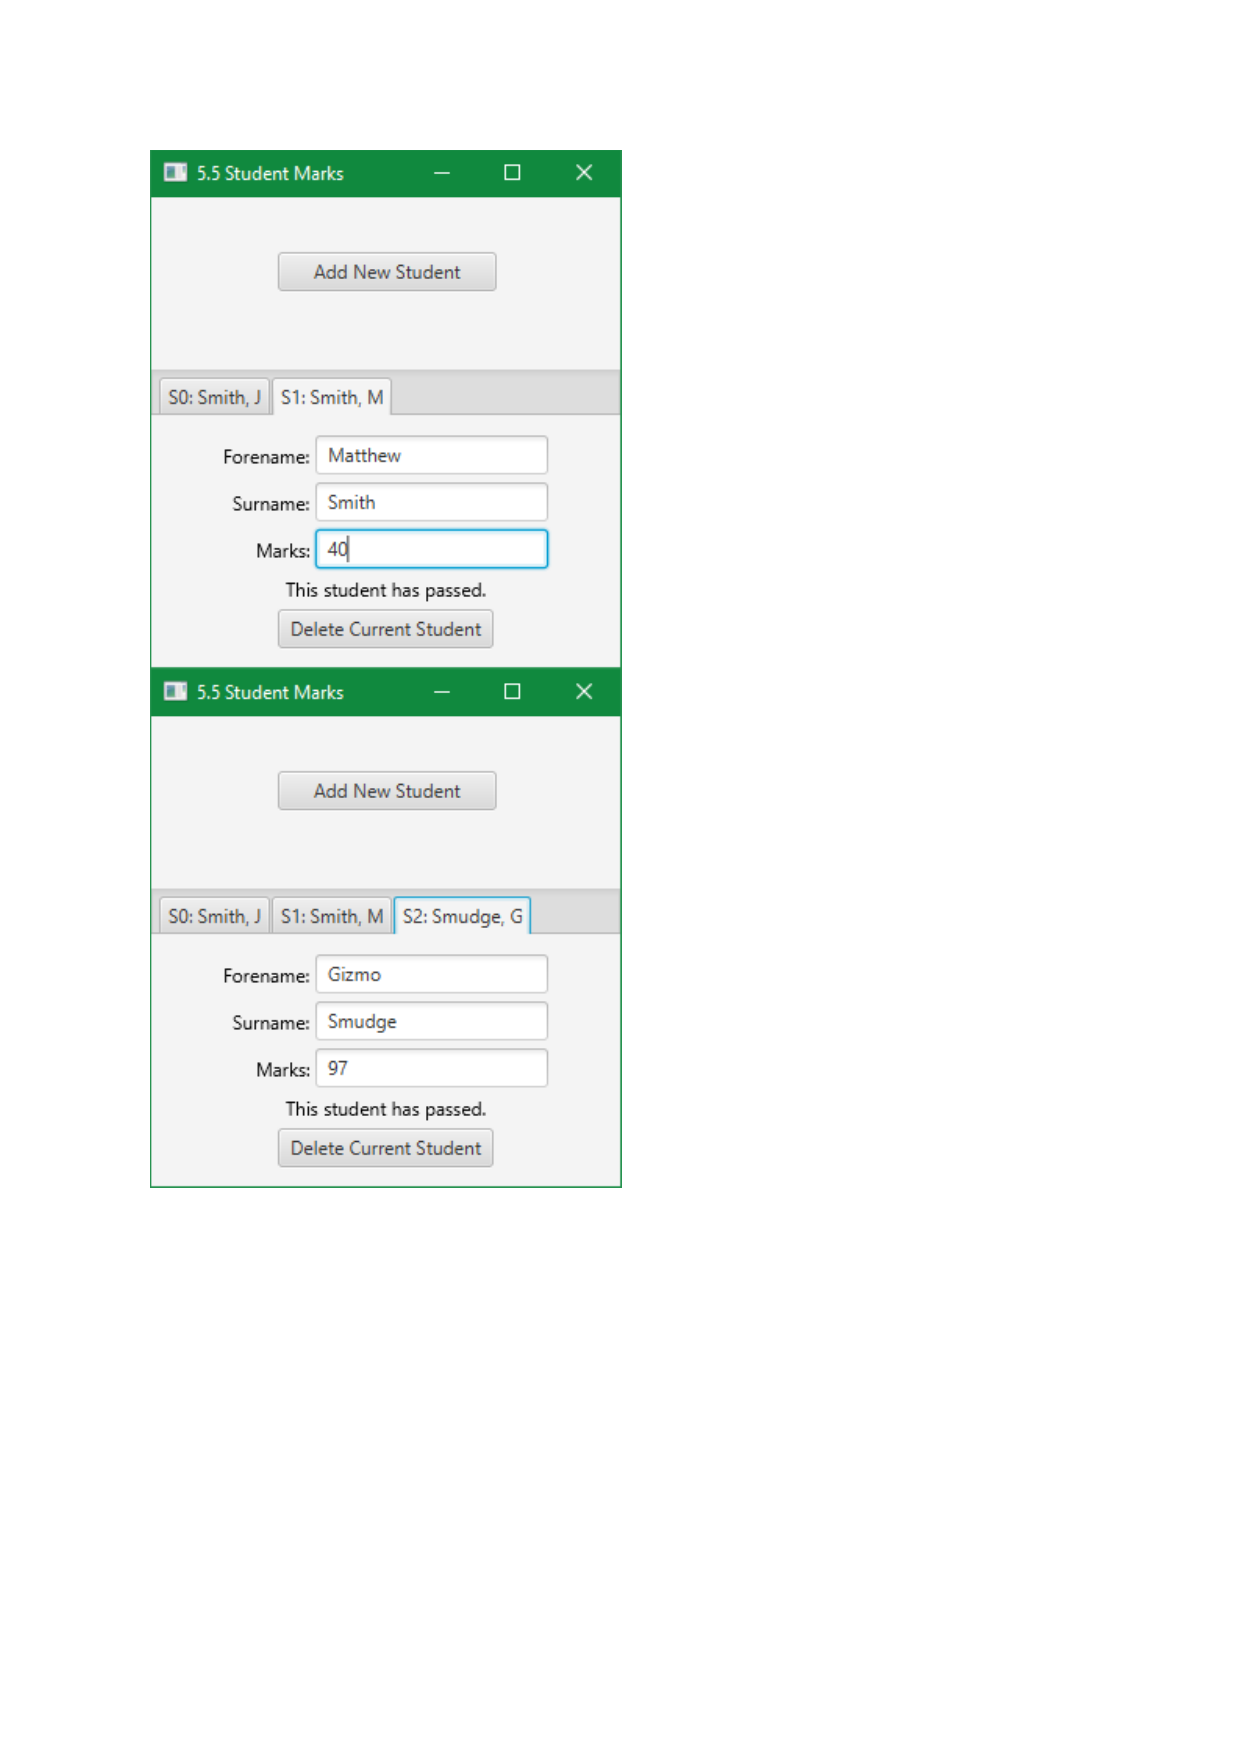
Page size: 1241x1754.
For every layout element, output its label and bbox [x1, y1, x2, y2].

picture [150, 150, 622, 1188]
